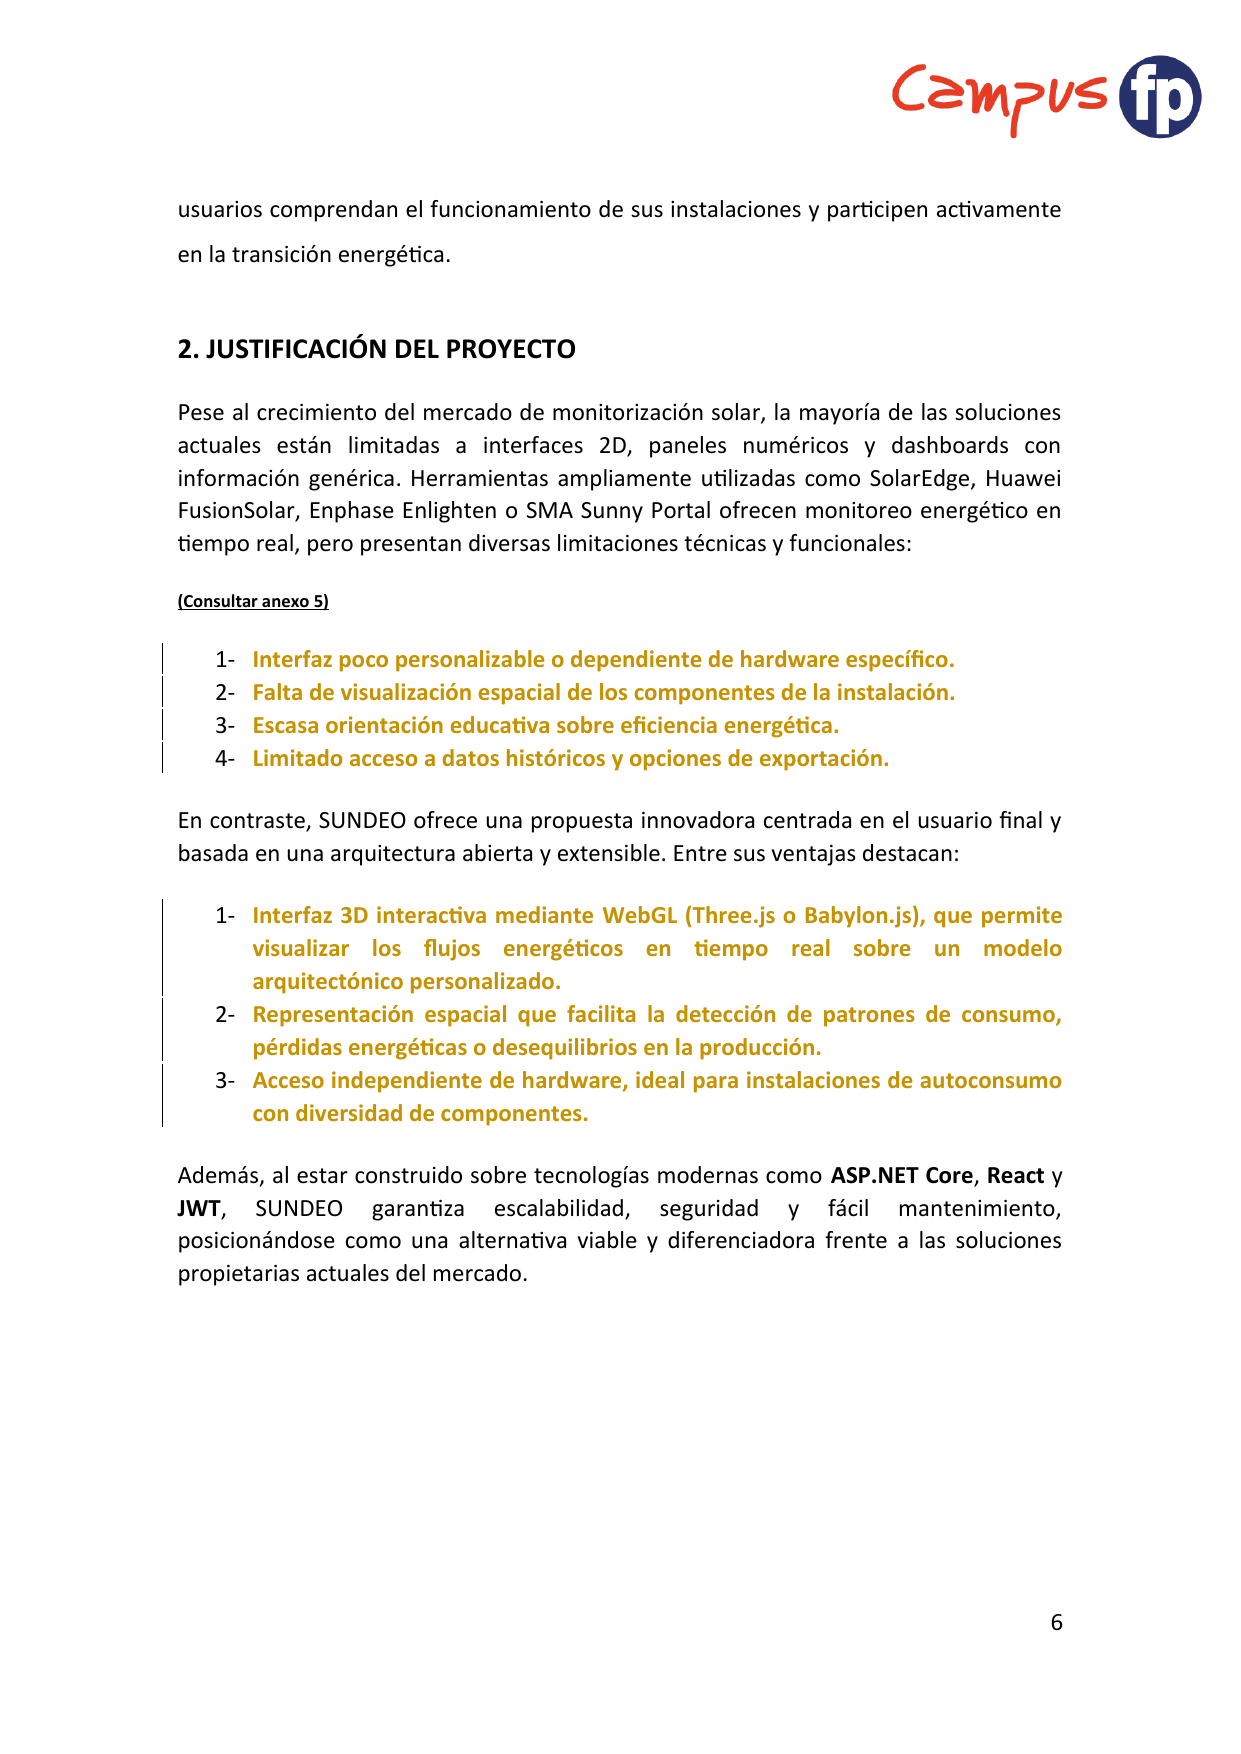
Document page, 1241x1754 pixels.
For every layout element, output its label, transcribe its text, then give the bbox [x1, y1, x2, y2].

list Falta de visualización espacial de los componentes de la instalación. [215, 676, 1063, 707]
text Pese al crecimiento del mercado de monitorización solar, la mayoría de las soluciones actuales están limitadas a interfaces 2D, paneles numéricos y dashboards con información genérica. Herramientas ampliamente utilizadas como SolarEdge, Huawei FusionSolar, Enphase Enlighten o SMA Sunny Portal ofrecen monitoreo energético en tiempo real, pero presentan diversas limitaciones técnicas y funcionales: [177, 396, 1063, 558]
subtitle 2. JUSTIFICACIÓN DEL PROYECTO [177, 330, 1063, 366]
list Interfaz 3D interactiva mediante WebGL (Three.js o Babylon.js), que permite visualizar los flujos energéticos en tiempo real sobre un modelo arquitectónico personalizado. [215, 899, 1063, 996]
text En contraste, SUNDEO ofrece una propuesta innovadora centrada en el usuario final y basada en una arquitectura abierta y extensible. Entre sus ventajas destacan: [177, 804, 1063, 868]
picture [880, 25, 1215, 168]
list Interfaz poco personalizable o dependiente de hardware específico. [215, 643, 1063, 674]
list Representación espacial que facilita la detección de patrones de consumo, pérdidas energéticas o desequilibrios en la producción. [215, 998, 1063, 1061]
list Limitado acceso a datos históricos y opciones de exportación. [215, 742, 1063, 773]
list Escasa orientación educativa sobre eficiencia energética. [215, 709, 1063, 740]
text (Consultar anexo 5) [177, 589, 1063, 612]
list Acceso independiente de hardware, ideal para instalaciones de autoconsumo con diversidad de componentes. [215, 1064, 1063, 1127]
text Además, al estar construido sobre tecnologías modernas como ASP.NET Core, React y JWT, SUNDEO garantiza escalabilidad, seguridad y fácil mantenimiento, posicionándose como una alternativa viable y diferenciadora frente a las soluciones propietarias actuales del mercado. [177, 1159, 1063, 1288]
